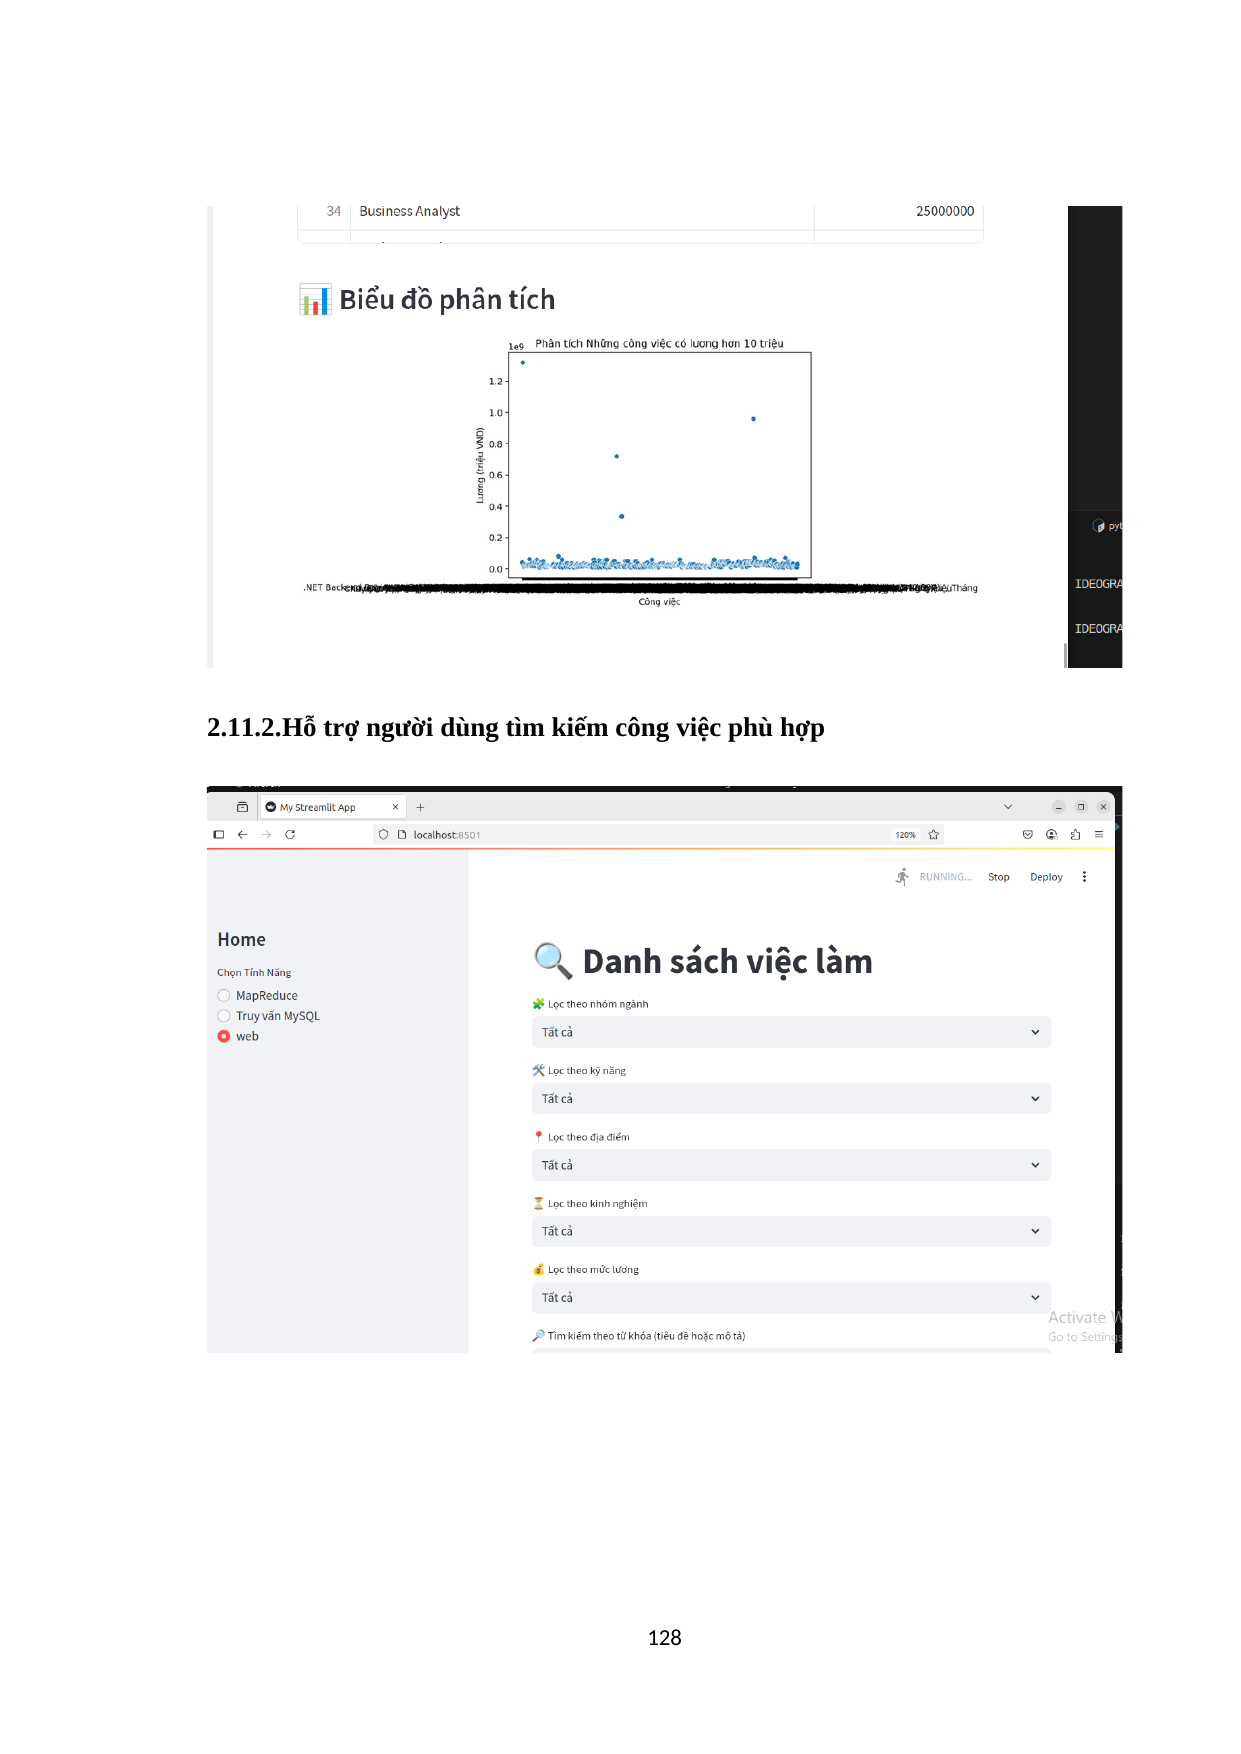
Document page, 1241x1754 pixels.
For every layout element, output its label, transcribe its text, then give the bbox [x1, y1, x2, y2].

list Hỗ trợ người dùng tìm kiếm công việc phù hợp [207, 711, 1122, 742]
picture [206, 206, 1123, 668]
picture [206, 786, 1123, 1353]
